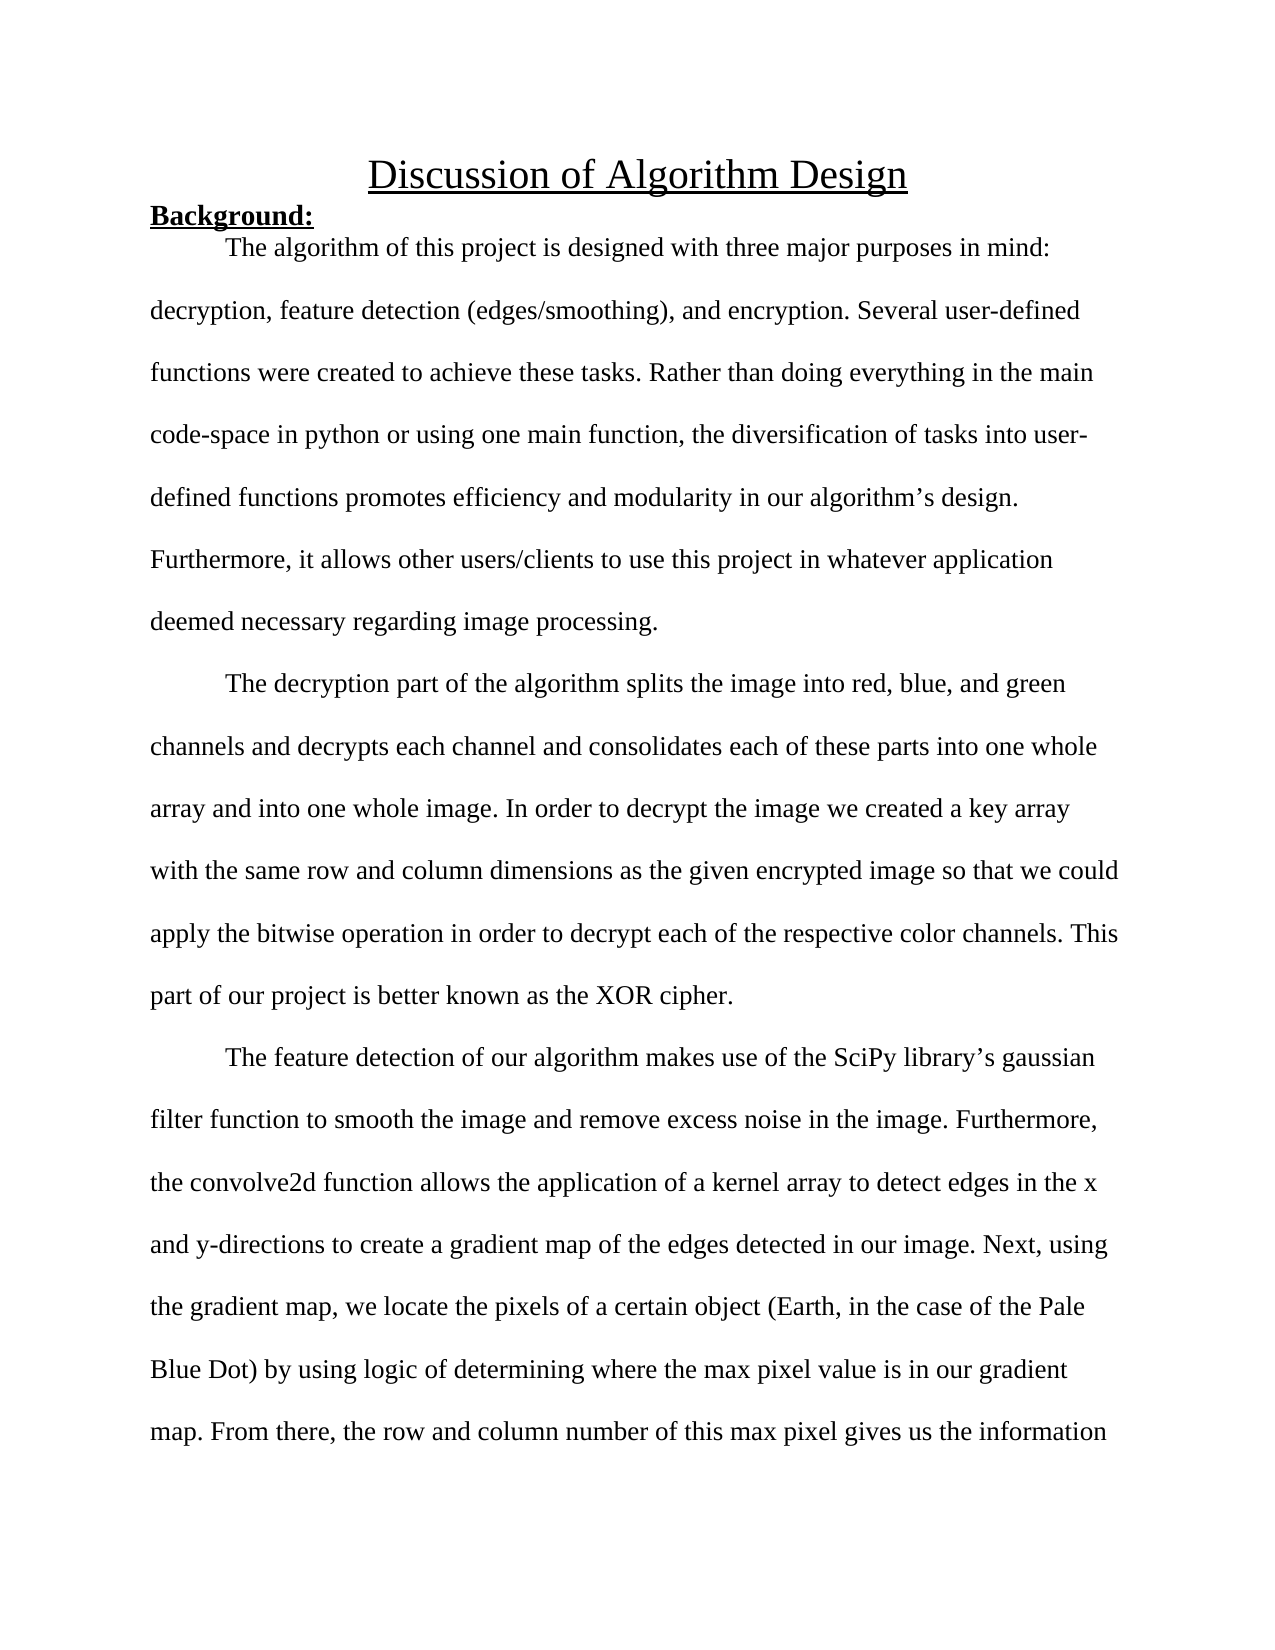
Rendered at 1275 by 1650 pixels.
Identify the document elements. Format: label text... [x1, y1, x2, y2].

text The decryption part of the algorithm splits the image into red, blue, and green channels and decrypts each channel and consolidates each of these parts into one whole array and into one whole image. In order to decrypt the image we created a key array with the same row and column dimensions as the given encrypted image so that we could apply the bitwise operation in order to decrypt each of the respective color channels. This part of our project is better known as the XOR cipher. [150, 667, 1125, 1010]
text Discussion of Algorithm Design [150, 150, 1125, 198]
text The algorithm of this project is designed with three major purposes in mind: decryption, feature detection (edges/smoothing), and encryption. Several user-defined functions were created to achieve these tasks. Rather than doing everything in the main code-space in python or using one main function, the diversification of tasks into user-defined functions promotes efficiency and modularity in our algorithm’s design. Furthermore, it allows other users/clients to use this project in whatever application deemed necessary regarding image processing. [150, 231, 1125, 636]
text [150, 1041, 1125, 1446]
text Background: [150, 198, 1125, 231]
